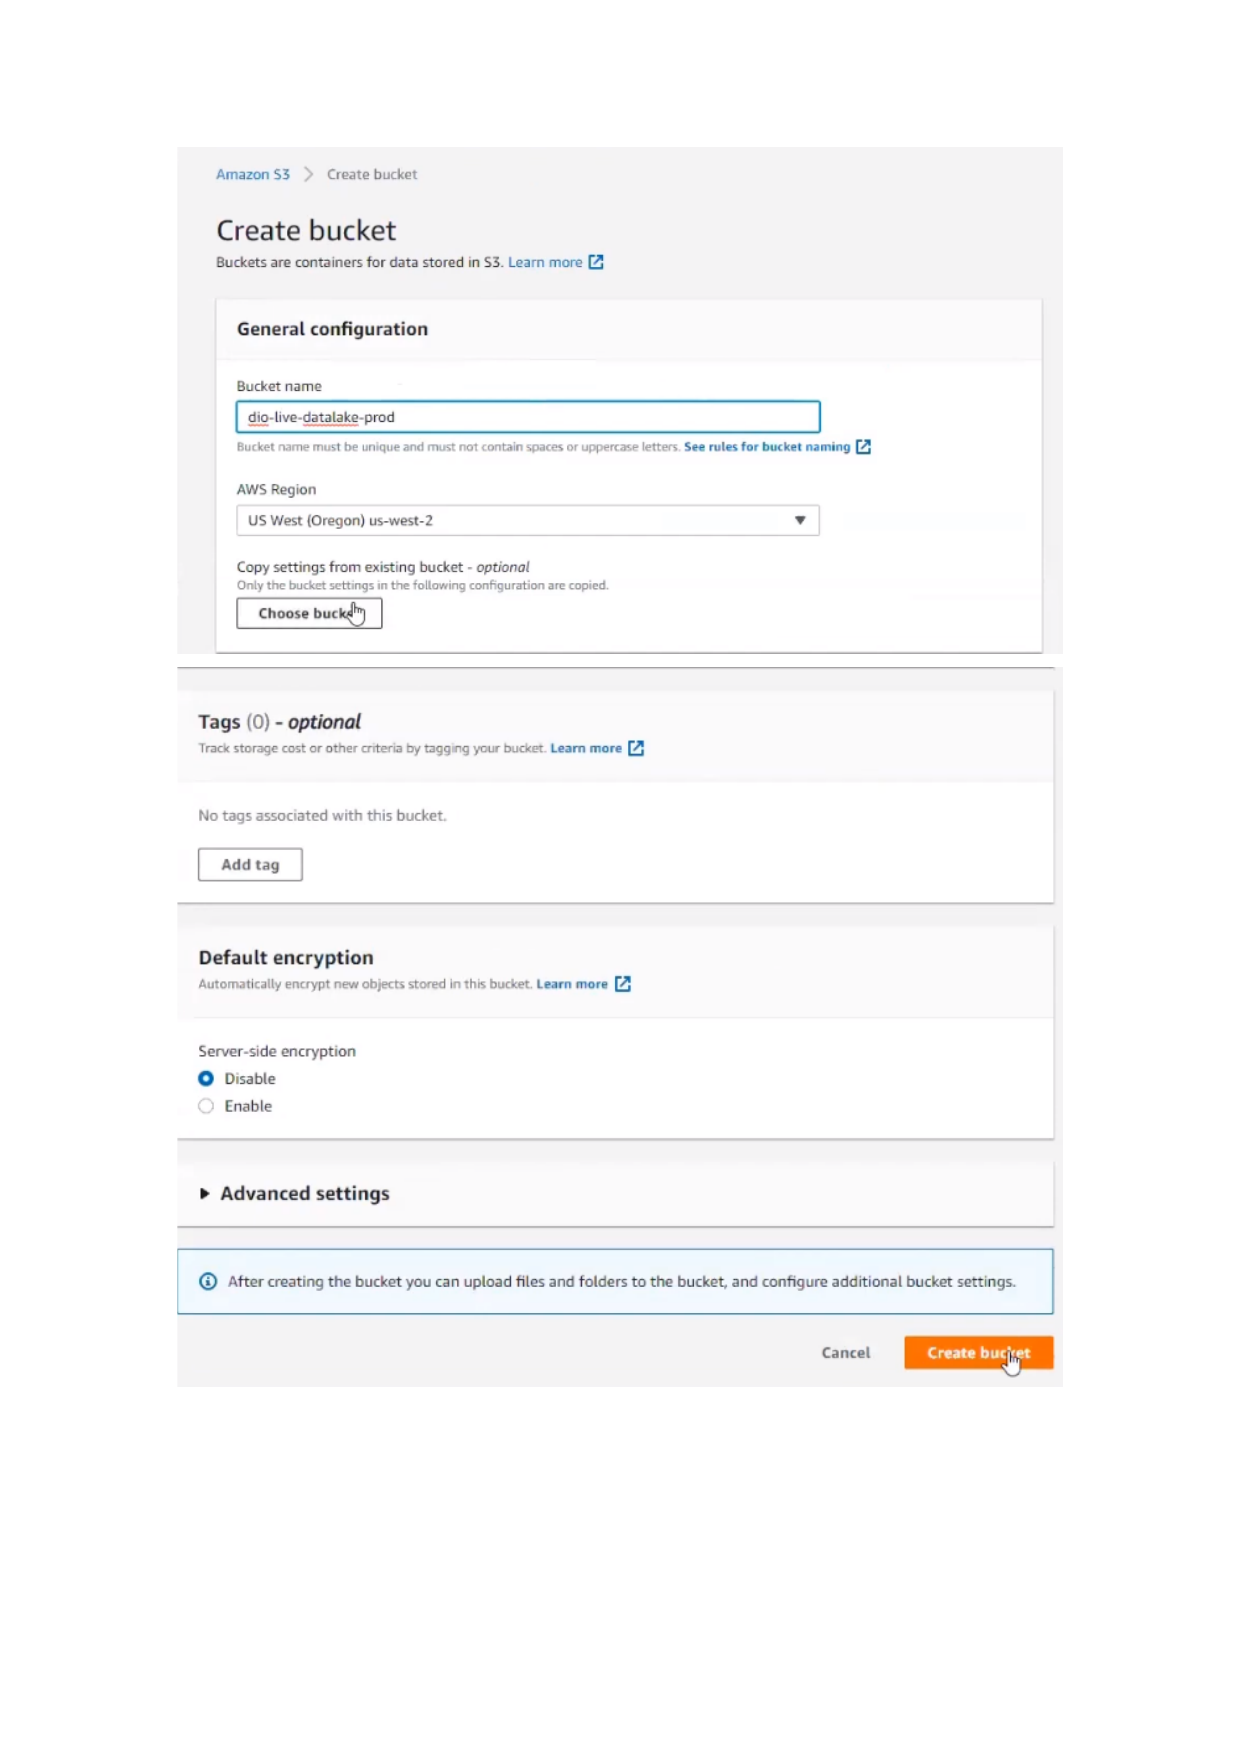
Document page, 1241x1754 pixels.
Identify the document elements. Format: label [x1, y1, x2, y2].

picture [177, 667, 1063, 1387]
picture [177, 147, 1063, 654]
